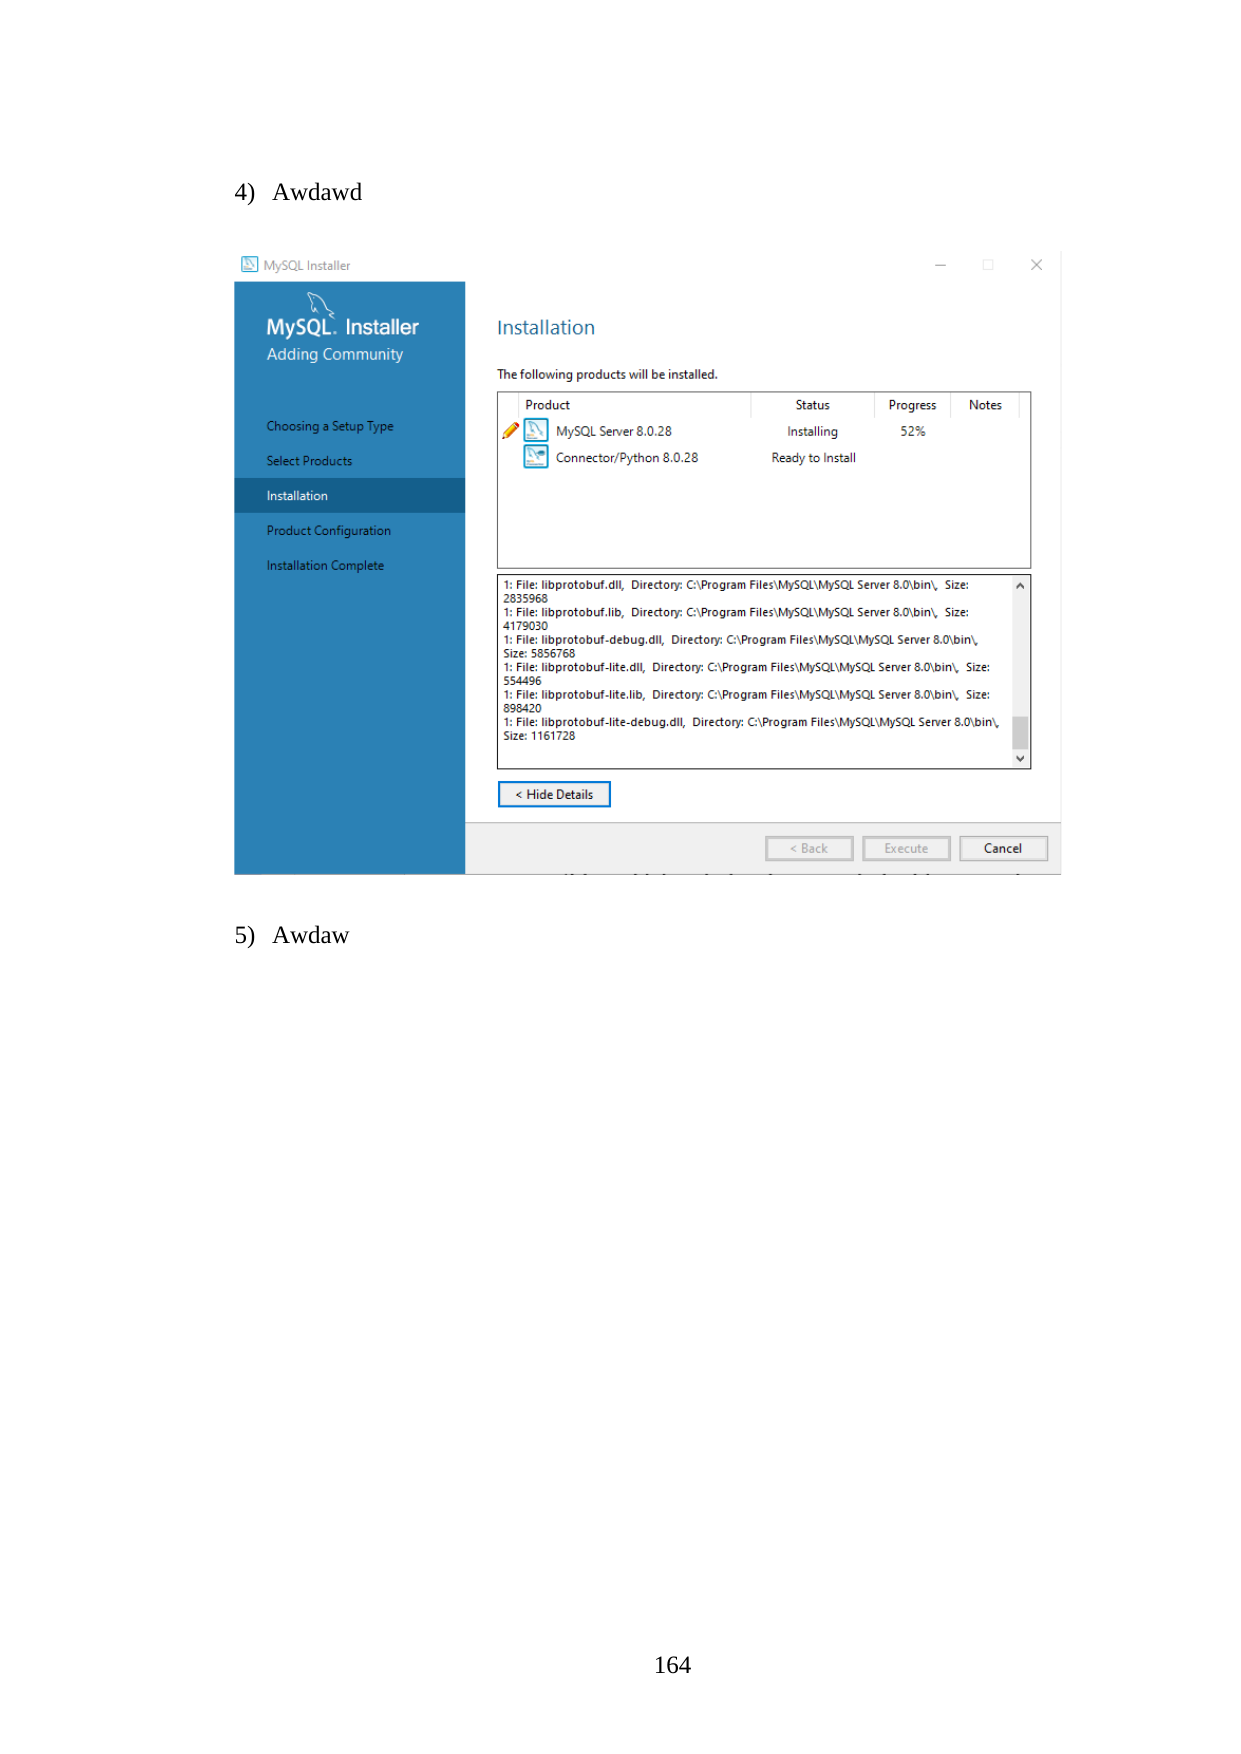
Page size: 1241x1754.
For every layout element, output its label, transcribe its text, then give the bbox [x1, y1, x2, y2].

list Awdawd [234, 177, 1063, 206]
picture [234, 251, 1062, 875]
list Awdaw [234, 920, 1063, 949]
